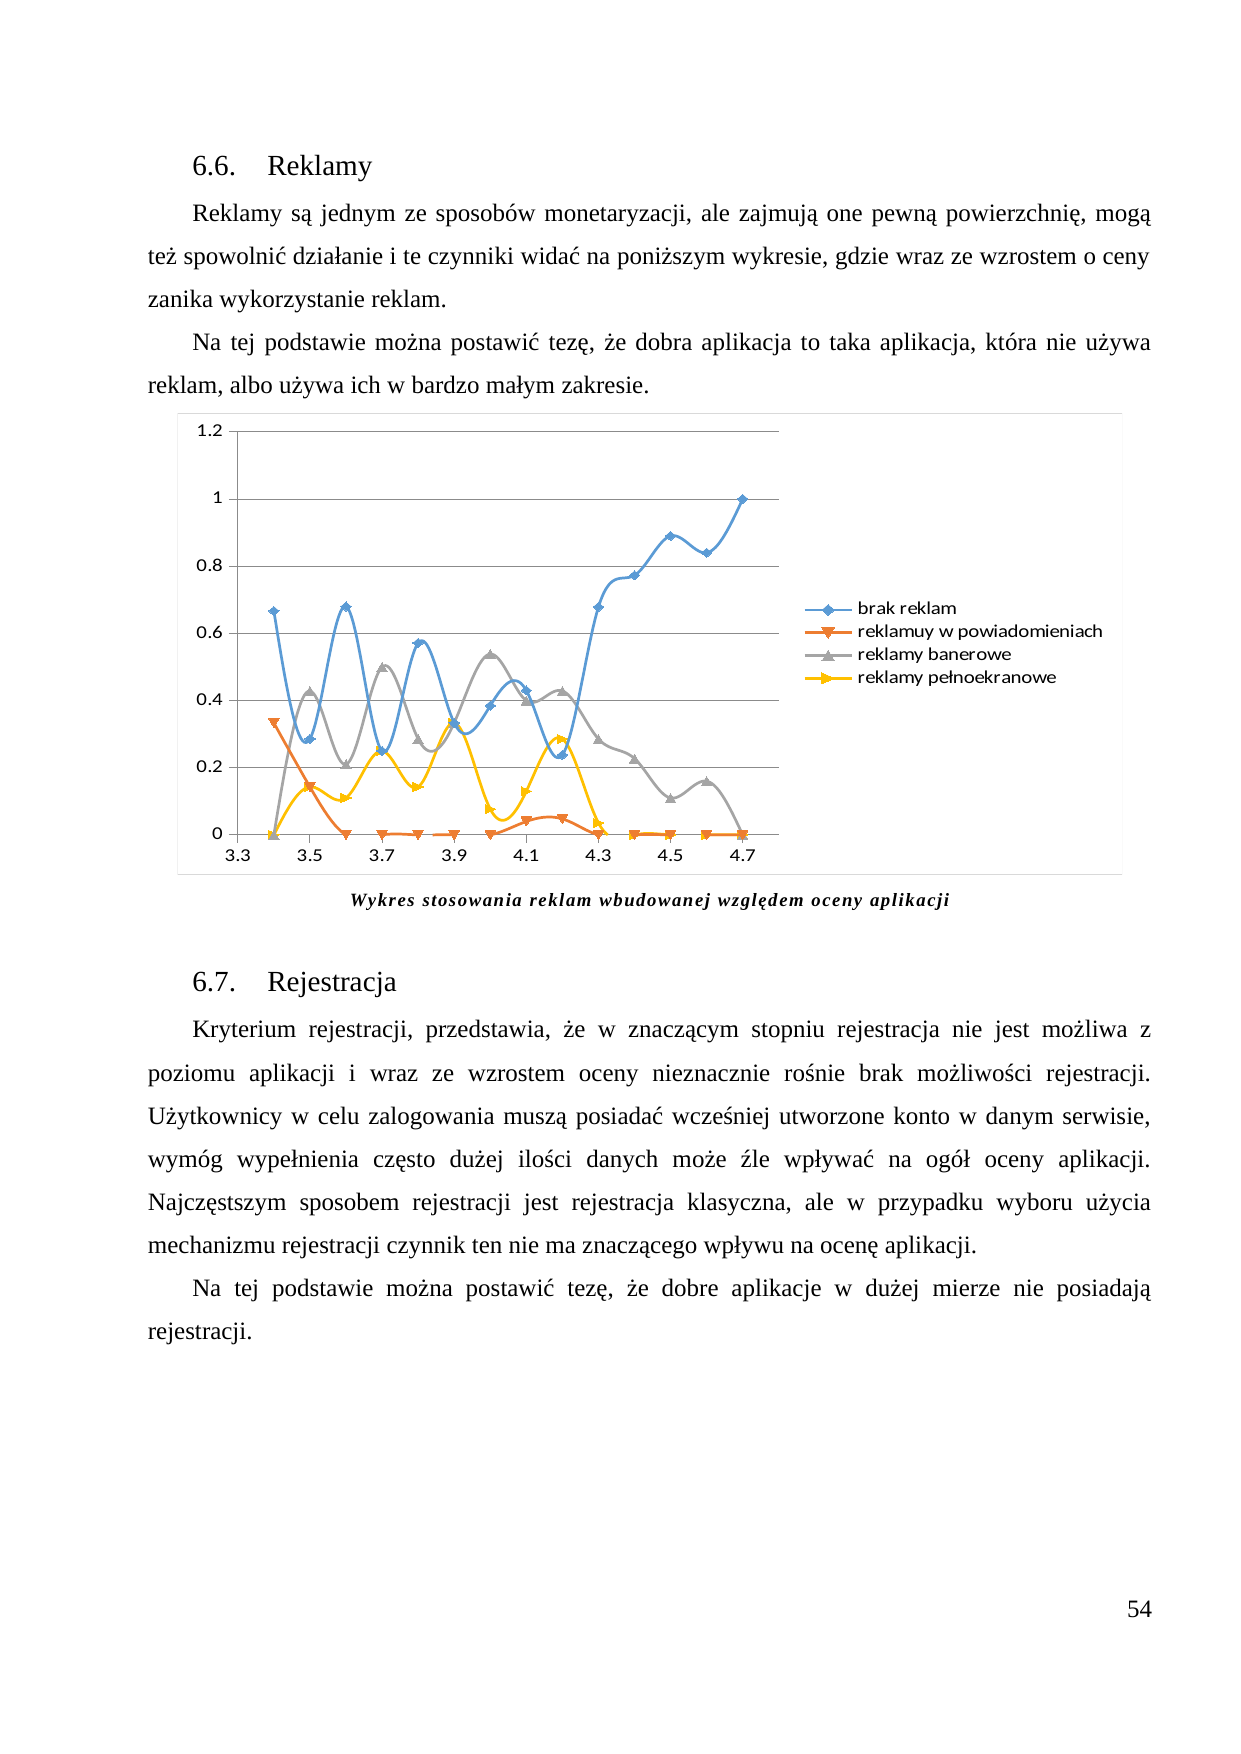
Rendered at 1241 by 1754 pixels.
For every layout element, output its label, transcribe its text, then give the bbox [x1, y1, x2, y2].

subtitle Wykres stosowania reklam wbudowanej względem oceny aplikacji [148, 889, 1152, 910]
text Reklamy są jednym ze sposobów monetaryzacji, ale zajmują one pewną powierzchnię, mogą też spowolnić działanie i te czynniki widać na poniższym wykresie, gdzie wraz ze wzrostem o ceny zanika wykorzystanie reklam. [148, 198, 1152, 313]
subtitle Reklamy [192, 148, 1152, 181]
text Na tej podstawie można postawić tezę, że dobre aplikacje w dużej mierze nie posiadają rejestracji. [148, 1273, 1152, 1345]
subtitle Rejestracja [192, 964, 1152, 998]
text Na tej podstawie można postawić tezę, że dobra aplikacja to taka aplikacja, która nie używa reklam, albo używa ich w bardzo małym zakresie. [148, 327, 1152, 399]
text Kryterium rejestracji, przedstawia, że w znaczącym stopniu rejestracja nie jest możliwa z poziomu aplikacji i wraz ze wzrostem oceny nieznacznie rośnie brak możliwości rejestracji. Użytkownicy w celu zalogowania muszą posiadać wcześniej utworzone konto w danym serwisie, wymóg wypełnienia często dużej ilości danych może źle wpływać na ogół oceny aplikacji. Najczęstszym sposobem rejestracji jest rejestracja klasyczna, ale w przypadku wyboru użycia mechanizmu rejestracji czynnik ten nie ma znaczącego wpływu na ocenę aplikacji. [148, 1014, 1152, 1259]
